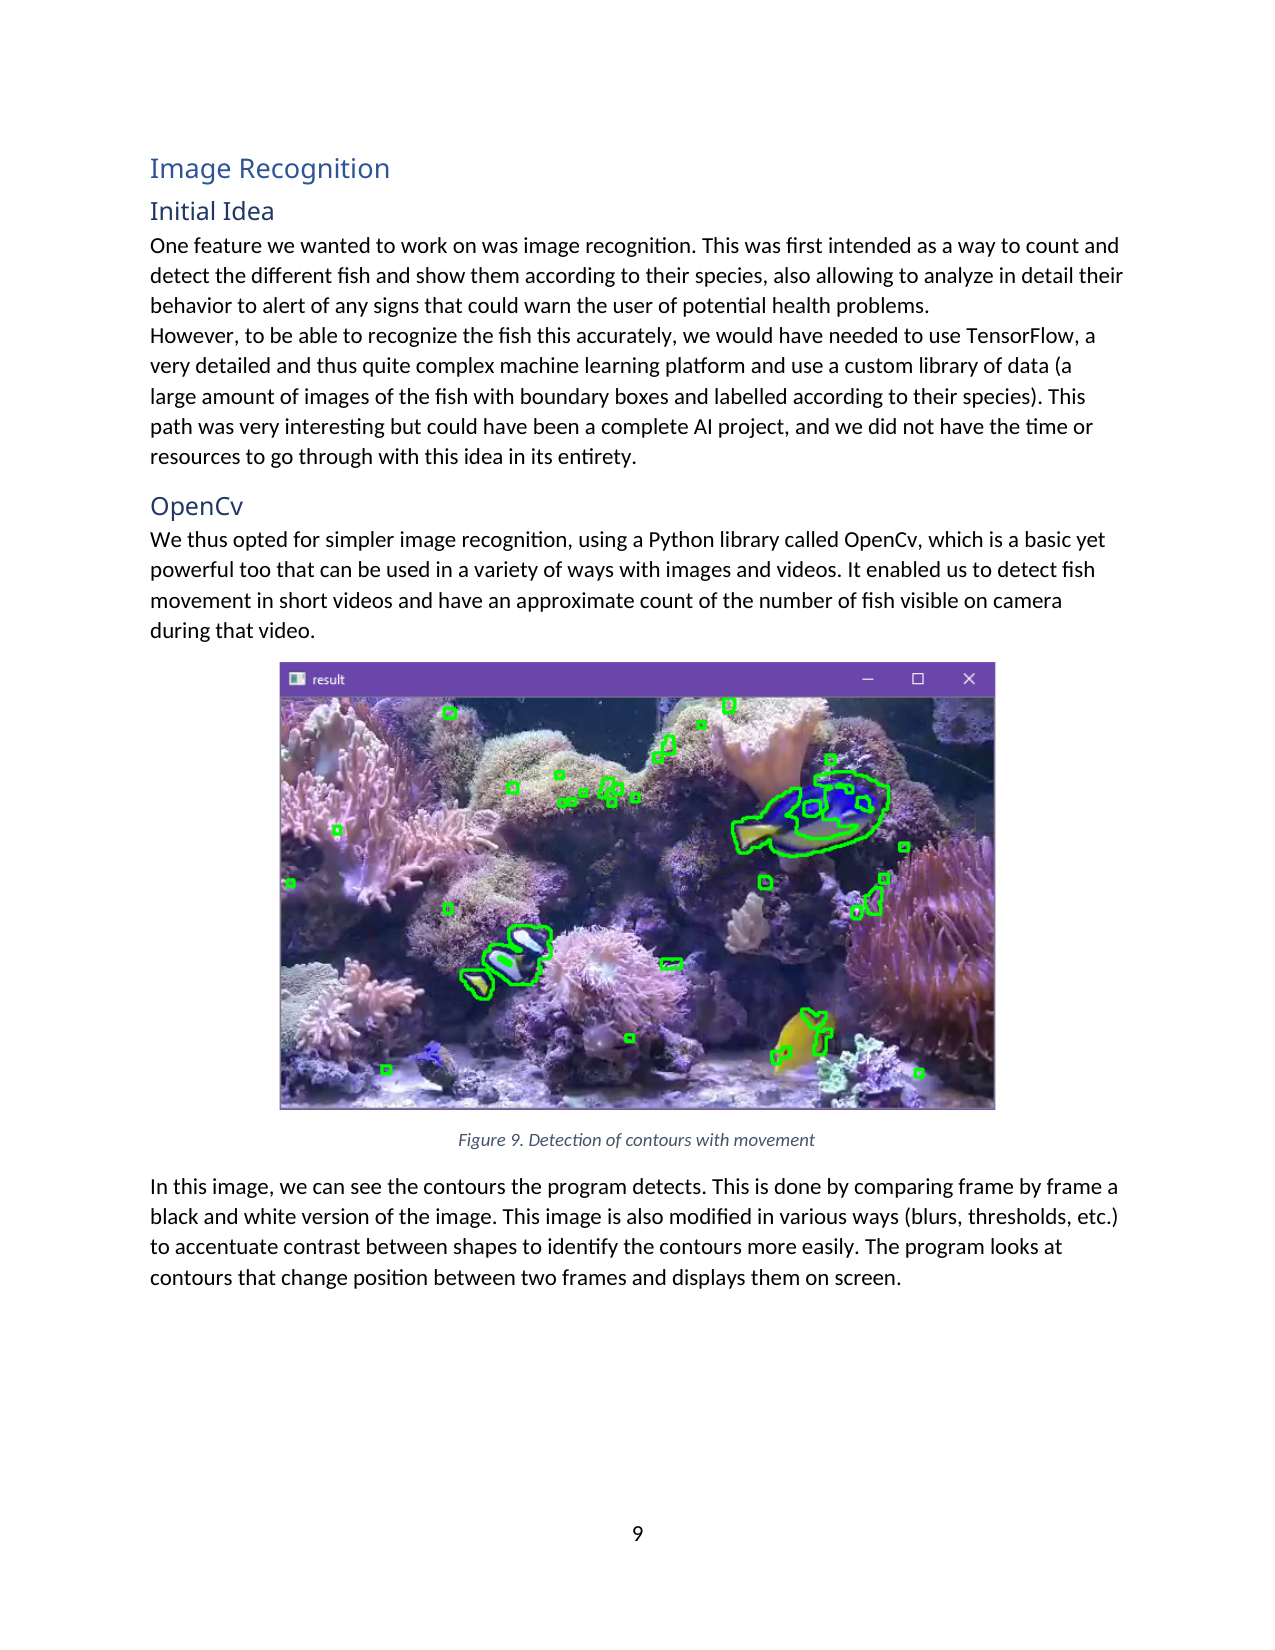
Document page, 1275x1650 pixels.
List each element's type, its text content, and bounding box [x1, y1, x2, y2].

text One feature we wanted to work on was image recognition. This was first intended as a way to count and detect the different fish and show them according to their species, also allowing to analyze in detail their behavior to alert of any signs that could warn the user of potential health problems. However, to be able to recognize the fish this accurately, we would have needed to use TensorFlow, a very detailed and thus quite complex machine learning platform and use a custom library of data (a large amount of images of the fish with boundary boxes and labelled according to their species). This path was very interesting but could have been a complete AI project, and we did not have the time or resources to go through with this idea in its entirety. [150, 231, 1125, 470]
text In this image, we can see the contours the program detects. This is done by comparing frame by frame a black and white version of the image. This image is also modified in various ways (blurs, thresholds, etc.) to accentuate contrast between shapes to identify the contours more easily. The program looks at contours that change position between two frames and displays them on screen. [150, 1172, 1125, 1291]
picture [279, 662, 996, 1110]
subtitle Initial Idea [150, 194, 1125, 228]
text Figure 9. Detection of contours with movement [150, 1128, 1125, 1151]
text OpenCv We thus opted for simpler image recognition, using a Python library called OpenCv, which is a basic yet powerful too that can be used in a variety of ways with images and videos. It enabled us to detect fish movement in short videos and have an approximate count of the number of fish visible on camera during that video. [150, 489, 1125, 644]
subtitle Image Recognition [150, 150, 1125, 187]
